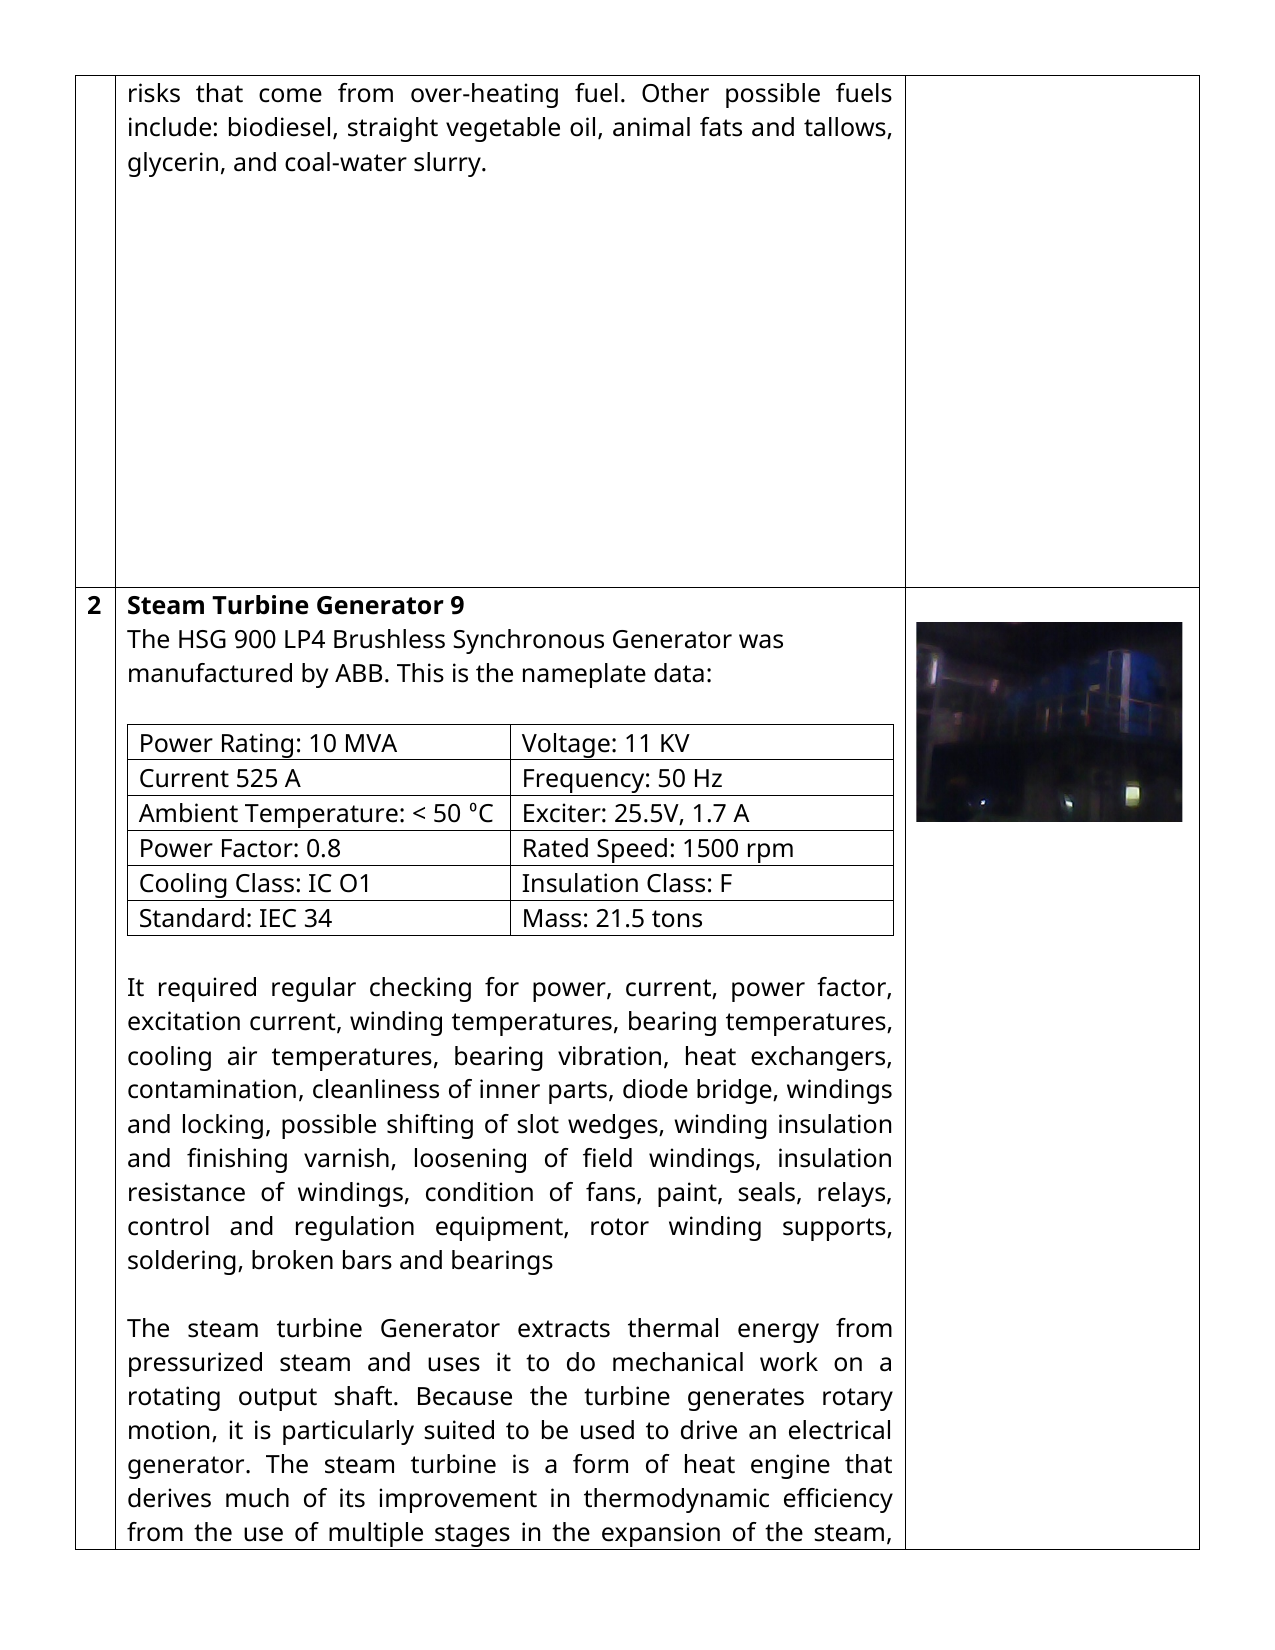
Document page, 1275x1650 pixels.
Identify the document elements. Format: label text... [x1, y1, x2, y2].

table_header 1 [76, 76, 115, 587]
table_cell [906, 588, 1199, 1549]
picture [916, 622, 1183, 822]
table_cell 2 [76, 588, 115, 1549]
table_header [906, 76, 1199, 587]
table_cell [116, 588, 905, 1549]
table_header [116, 76, 905, 587]
